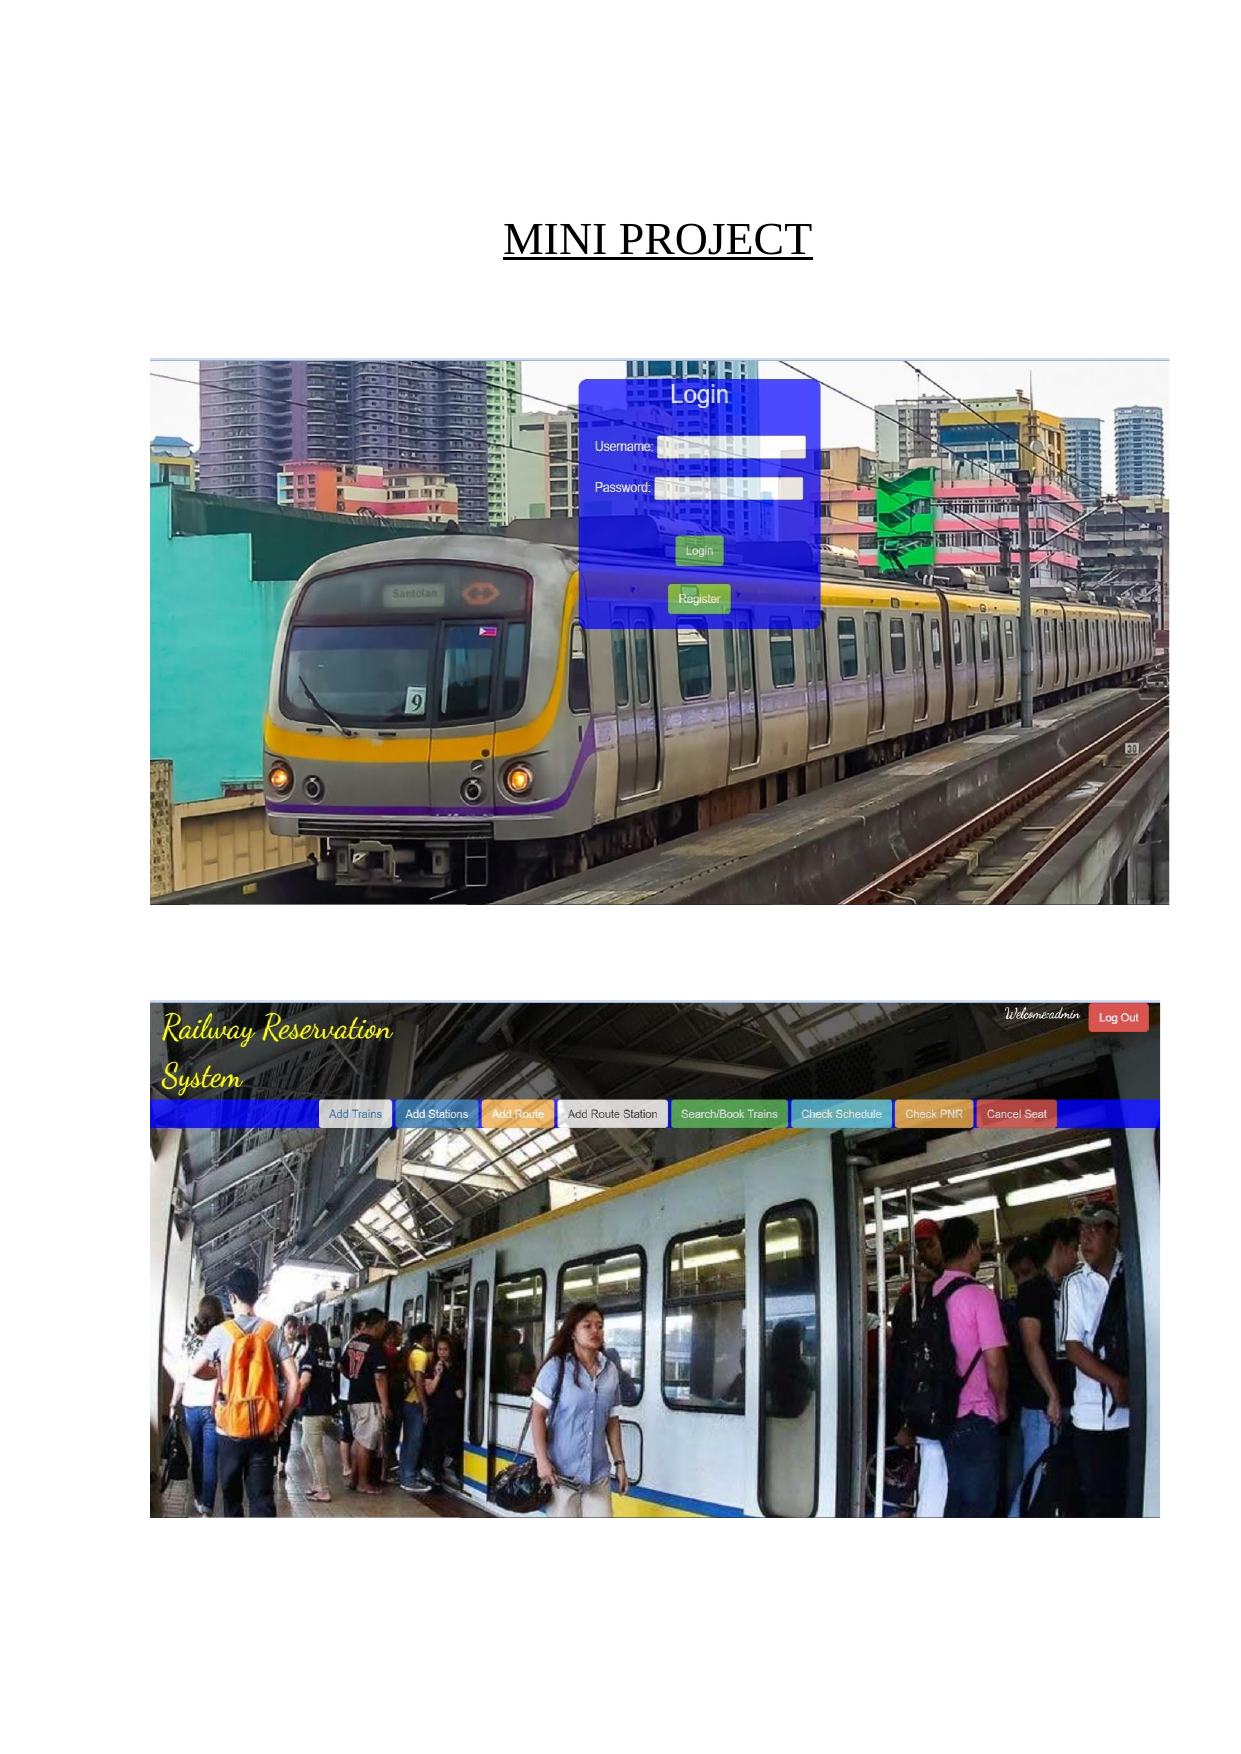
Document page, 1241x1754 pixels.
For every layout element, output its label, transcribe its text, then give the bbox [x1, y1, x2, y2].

text MINI PROJECT [350, 211, 965, 264]
picture [150, 1000, 1160, 1518]
picture [150, 358, 1170, 905]
